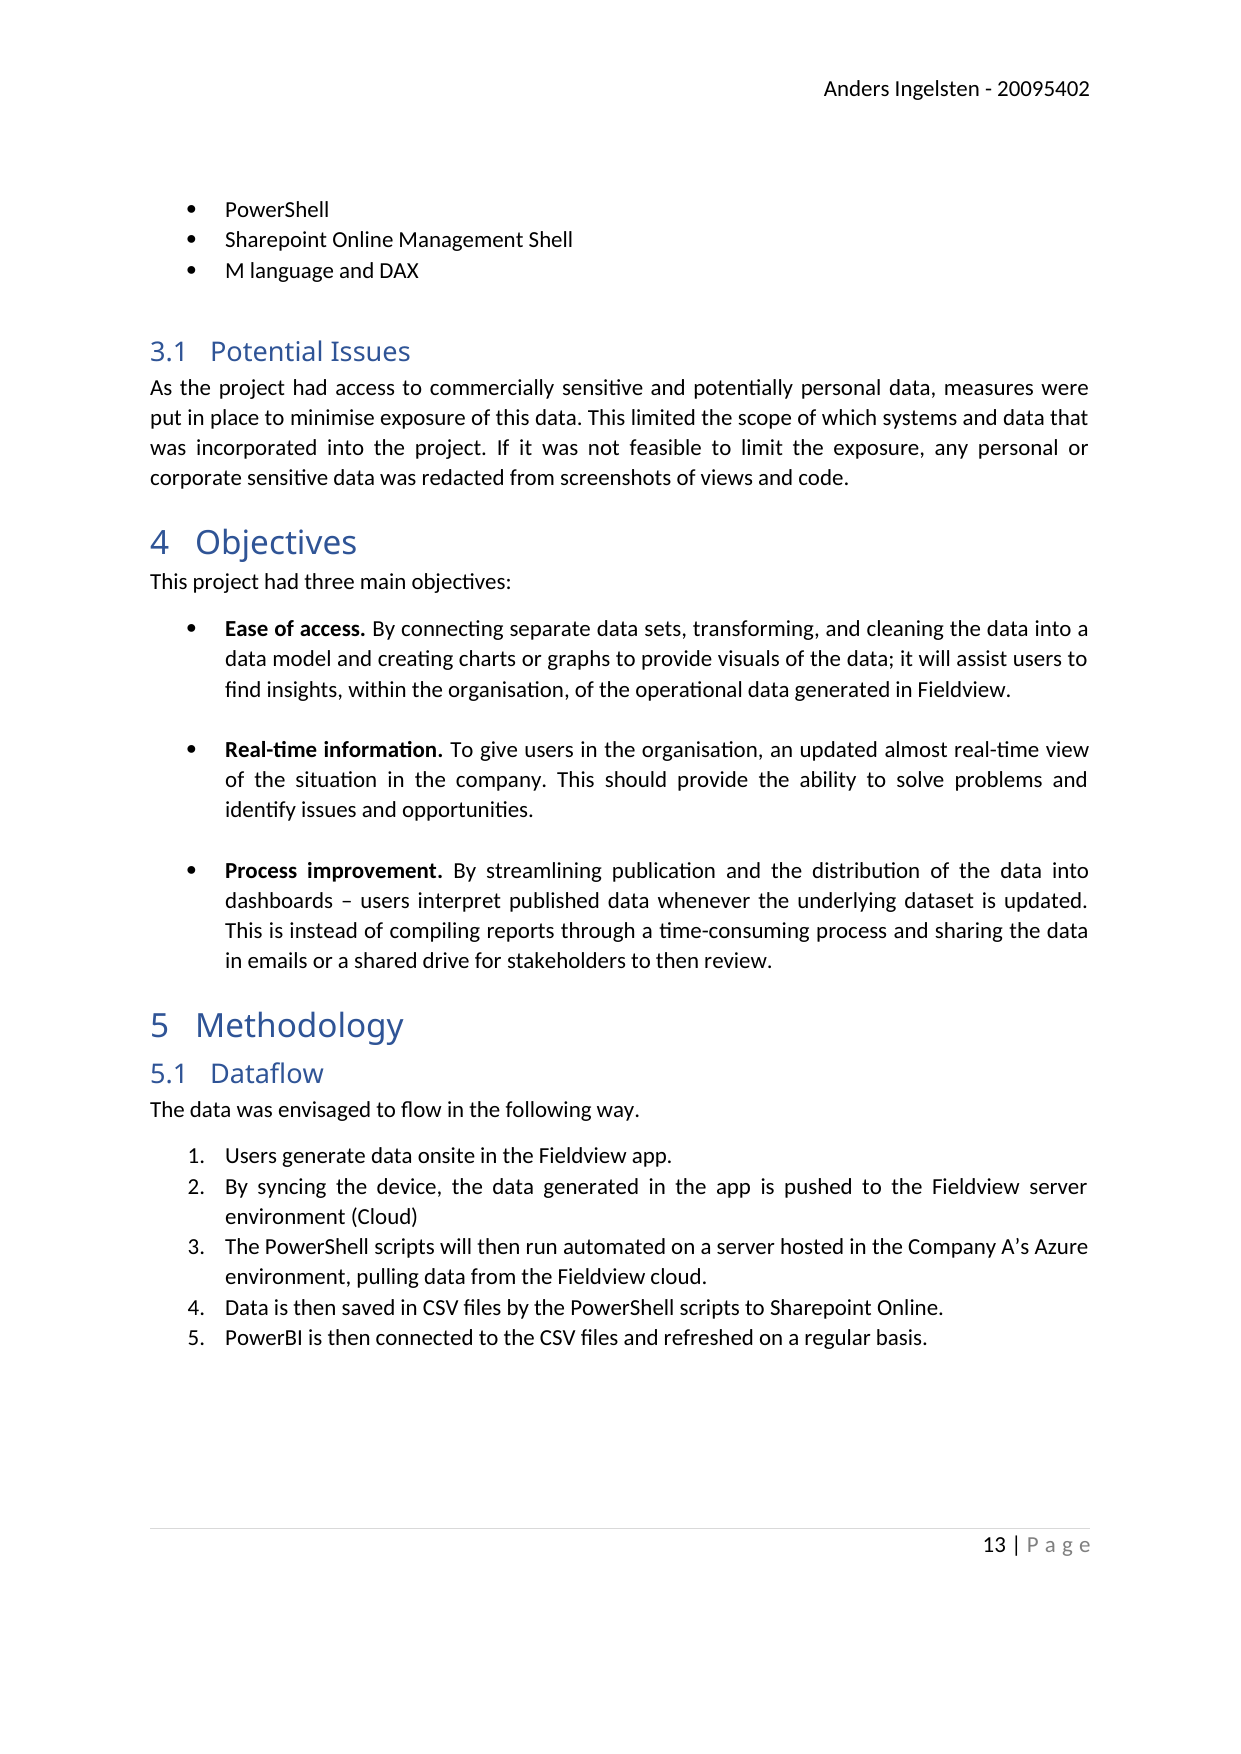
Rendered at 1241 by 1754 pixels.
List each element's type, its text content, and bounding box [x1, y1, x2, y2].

subtitle Objectives [150, 518, 1090, 564]
list PowerBI is then connected to the CSV files and refreshed on a regular basis. [187, 1323, 1090, 1351]
list Ease of access. By connecting separate data sets, transforming, and cleaning the data into a data model and creating charts or graphs to provide visuals of the data; it will assist users to find insights, within the organisation, of the operational data generated in Fieldview. [187, 614, 1090, 703]
list Process improvement. By streamlining publication and the distribution of the data into dashboards – users interpret published data whenever the underlying dataset is updated. This is instead of compiling reports through a time-consuming process and sharing the data in emails or a shared drive for stakeholders to then review. [187, 856, 1090, 975]
list PowerShell [187, 195, 1090, 223]
subtitle Dataflow [150, 1055, 1090, 1092]
list Real-time information. To give users in the organisation, an updated almost real-time view of the situation in the company. This should provide the ability to solve problems and identify issues and opportunities. [187, 735, 1090, 824]
text The data was envisaged to flow in the following way. [150, 1095, 1090, 1123]
text This project had three main objectives: [150, 567, 1090, 596]
subtitle Methodology [150, 1002, 1090, 1047]
list Users generate data onsite in the Fieldview app. [187, 1142, 1090, 1170]
subtitle Potential Issues [150, 333, 1090, 370]
list The PowerShell scripts will then run automated on a server hosted in the Company A’s Azure environment, pulling data from the Fieldview cloud. [187, 1232, 1090, 1291]
list M language and DAX [187, 256, 1090, 284]
text As the project had access to commercially sensitive and potentially personal data, measures were put in place to minimise exposure of this data. This limited the scope of which systems and data that was incorporated into the project. If it was not feasible to limit the exposure, any personal or corporate sensitive data was redacted from screenshots of views and code. [150, 373, 1090, 491]
list Sharepoint Online Management Shell [187, 226, 1090, 254]
list By syncing the device, the data generated in the app is pushed to the Fieldview server environment (Cloud) [187, 1172, 1090, 1230]
list Data is then saved in CSV files by the PowerShell scripts to Sharepoint Online. [187, 1293, 1090, 1321]
